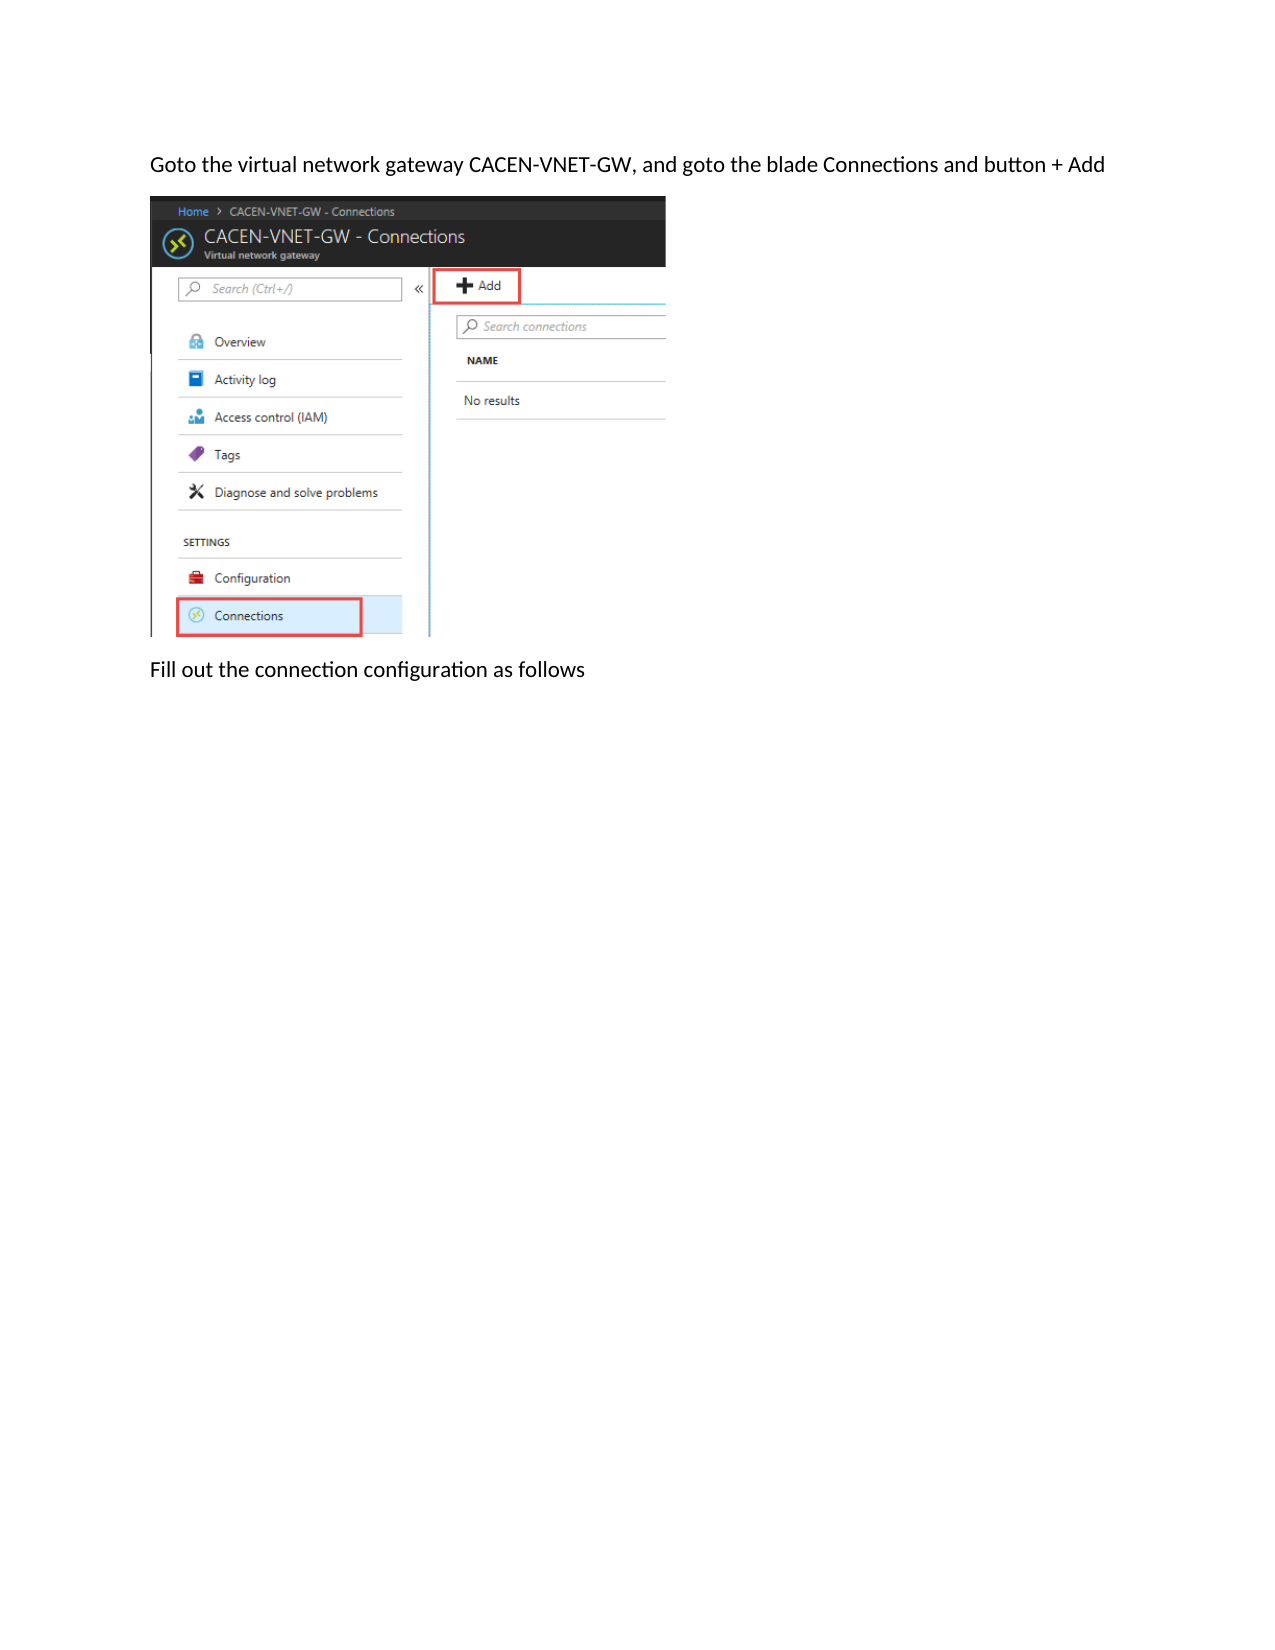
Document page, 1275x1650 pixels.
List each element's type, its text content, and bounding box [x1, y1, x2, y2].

text Goto the virtual network gateway CACEN-VNET-GW, and goto the blade Connections and button + Add [150, 150, 1125, 178]
picture [150, 196, 666, 637]
text Fill out the connection configuration as follows [150, 655, 1125, 683]
